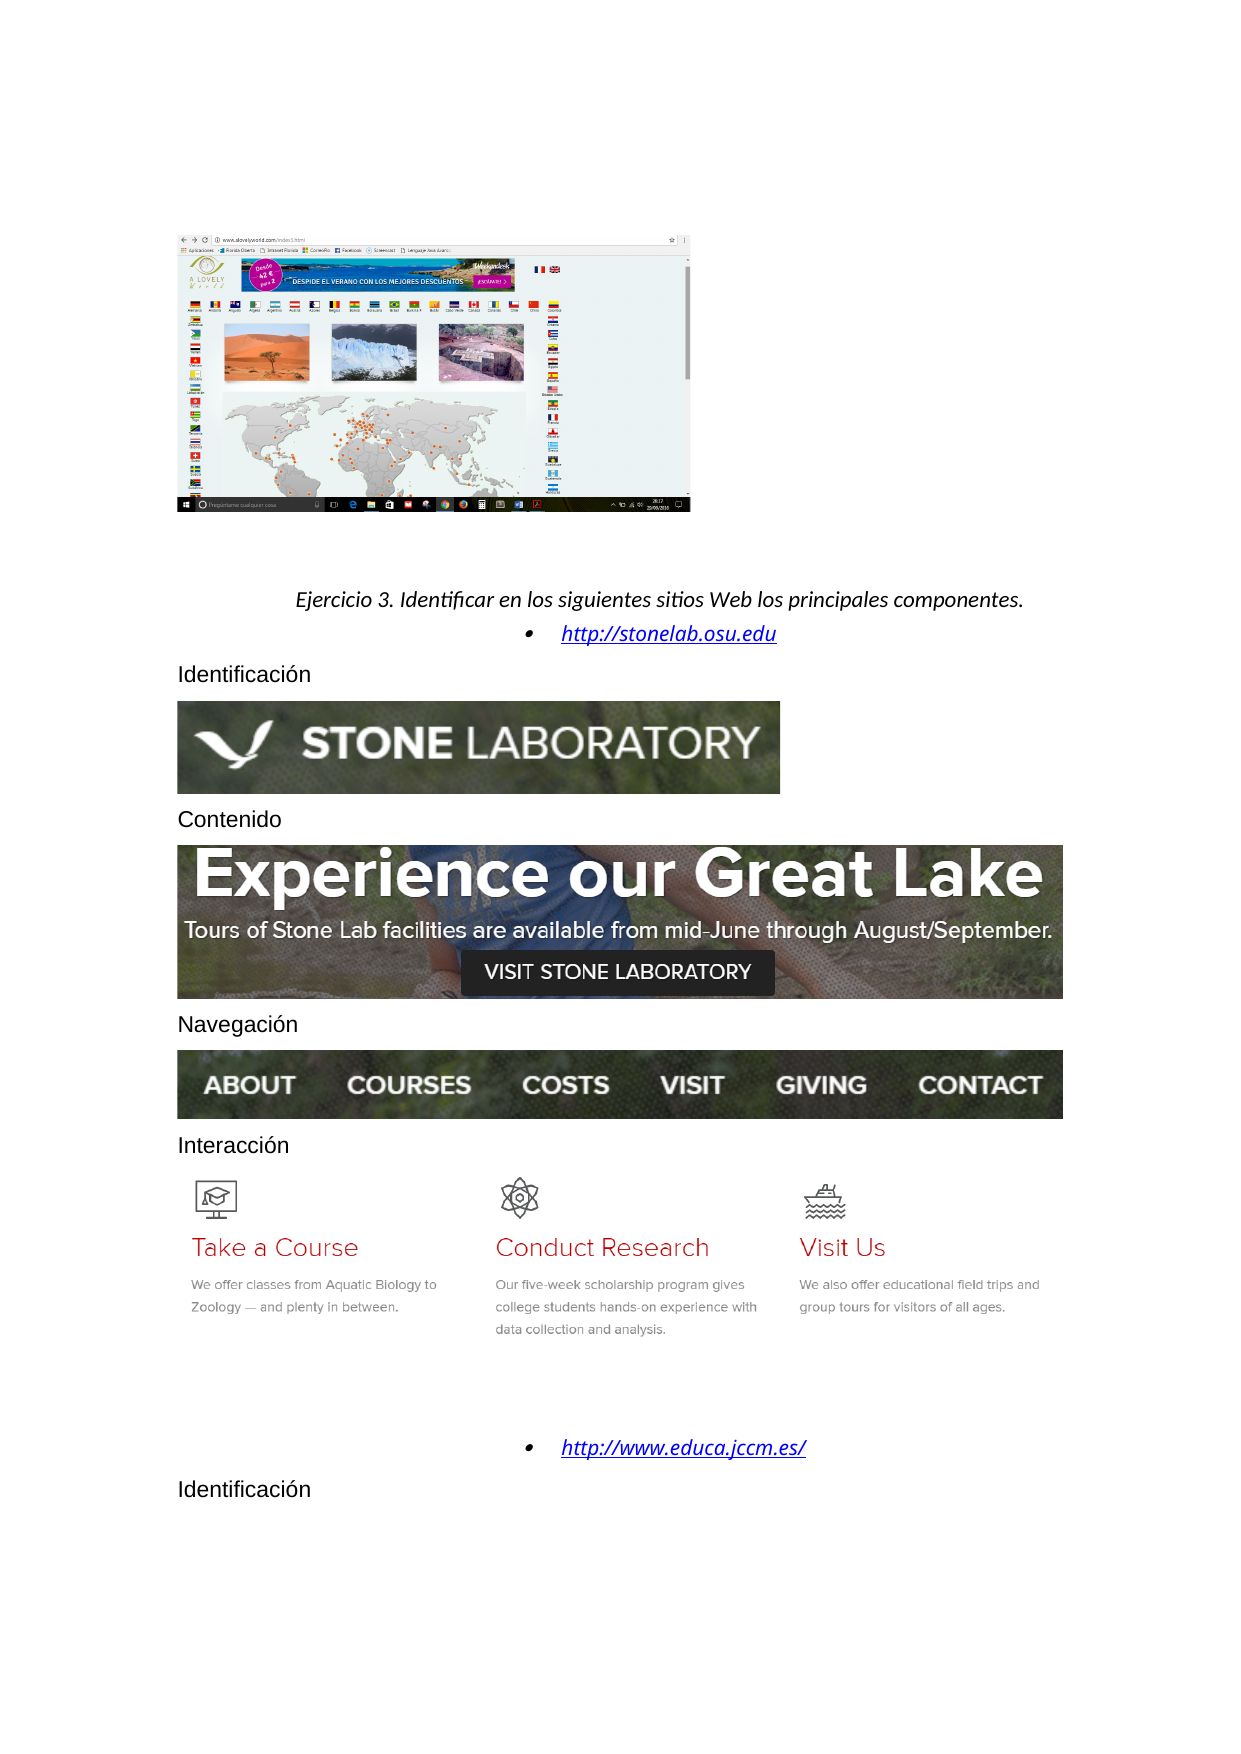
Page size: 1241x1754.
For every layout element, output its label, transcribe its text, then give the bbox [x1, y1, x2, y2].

picture [177, 235, 691, 512]
list http://stonelab.osu.edu [524, 619, 1063, 647]
subtitle Ejercicio 3. Identificar en los siguientes sitios Web los principales componentes. [295, 586, 1063, 613]
picture [177, 1050, 1063, 1119]
picture [177, 1171, 1063, 1341]
text Identificación [177, 1476, 1063, 1502]
text Navegación [177, 1011, 1063, 1038]
text Contenido [177, 806, 1063, 833]
list http://www.educa.jccm.es/ [524, 1433, 1063, 1461]
text Identificación [177, 661, 1063, 688]
picture [177, 701, 781, 794]
text Interacción [177, 1132, 1063, 1158]
picture [177, 845, 1063, 999]
